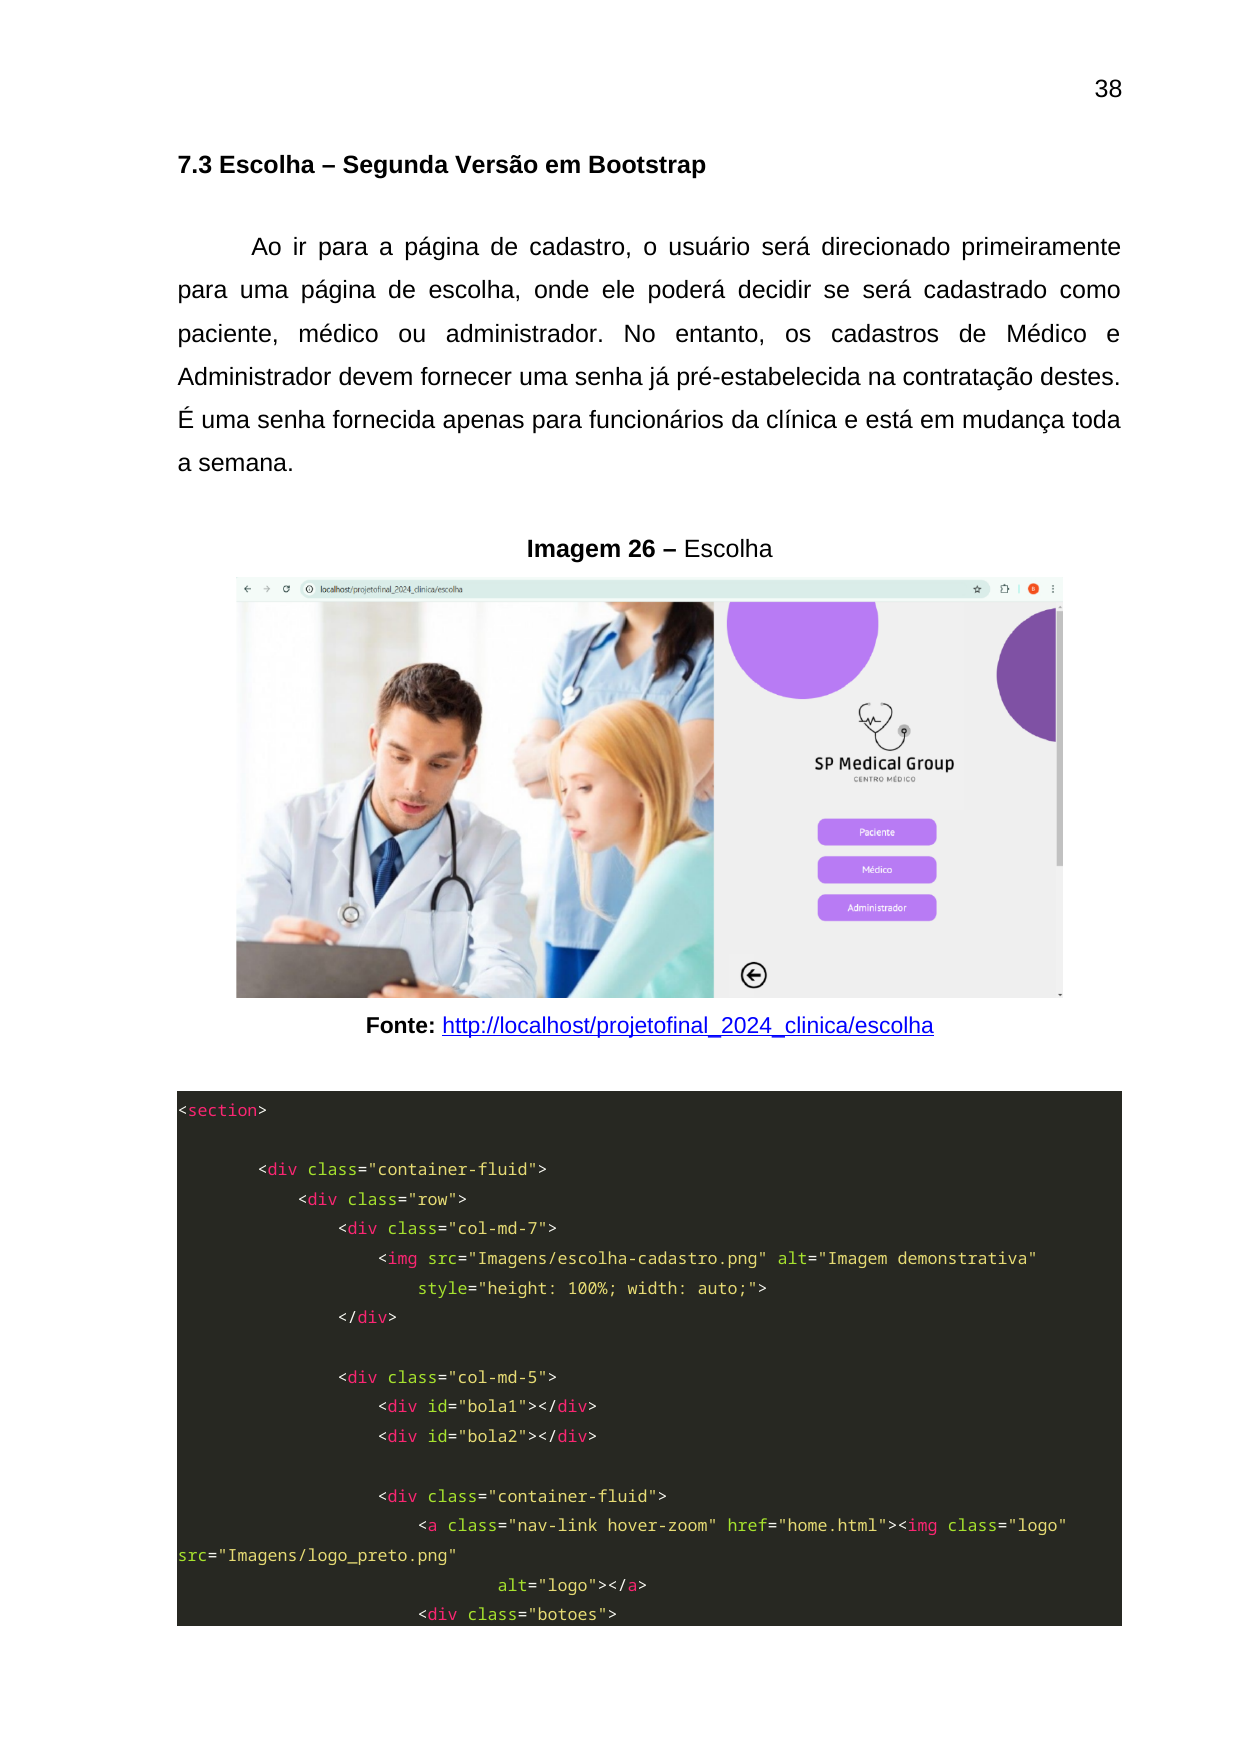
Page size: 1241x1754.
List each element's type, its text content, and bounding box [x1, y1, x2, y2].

picture [236, 577, 1063, 998]
text alt="logo"></a> [177, 1566, 1122, 1596]
text Fonte: http://localhost/projetofinal_2024_clinica/escolha [177, 1012, 1122, 1039]
text <div class="container-fluid"> [177, 1477, 1122, 1507]
subtitle 7.3 Escolha – Segunda Versão em Bootstrap [177, 150, 1122, 178]
text <a class="nav-link hover-zoom" href="home.html"><img class="logo" src="Imagens/logo_preto.png" [177, 1507, 1122, 1566]
text <div id="bola2"></div> [177, 1418, 1122, 1447]
text <img src="Imagens/escolha-cadastro.png" alt="Imagem demonstrativa" [177, 1240, 1122, 1269]
text <div class="container-fluid"> [177, 1151, 1122, 1180]
text <section> [177, 1091, 1122, 1121]
text style="height: 100%; width: auto;"> [177, 1269, 1122, 1299]
text <div class="col-md-5"> [177, 1358, 1122, 1388]
text <div id="bola1"></div> [177, 1388, 1122, 1418]
text <div class="row"> [177, 1180, 1122, 1210]
text Imagem 26 – Escolha [177, 534, 1122, 563]
text </div> [177, 1299, 1122, 1329]
text Ao ir para a página de cadastro, o usuário será direcionado primeiramente para uma página de escolha, onde ele poderá decidir se será cadastrado como paciente, médico ou administrador. No entanto, os cadastros de Médico e Administrador devem fornecer uma senha já pré-estabelecida na contratação destes. É uma senha fornecida apenas para funcionários da clínica e está em mudança toda a semana. [177, 232, 1122, 477]
text <div class="botoes"> [177, 1596, 1122, 1626]
text <div class="col-md-7"> [177, 1210, 1122, 1240]
